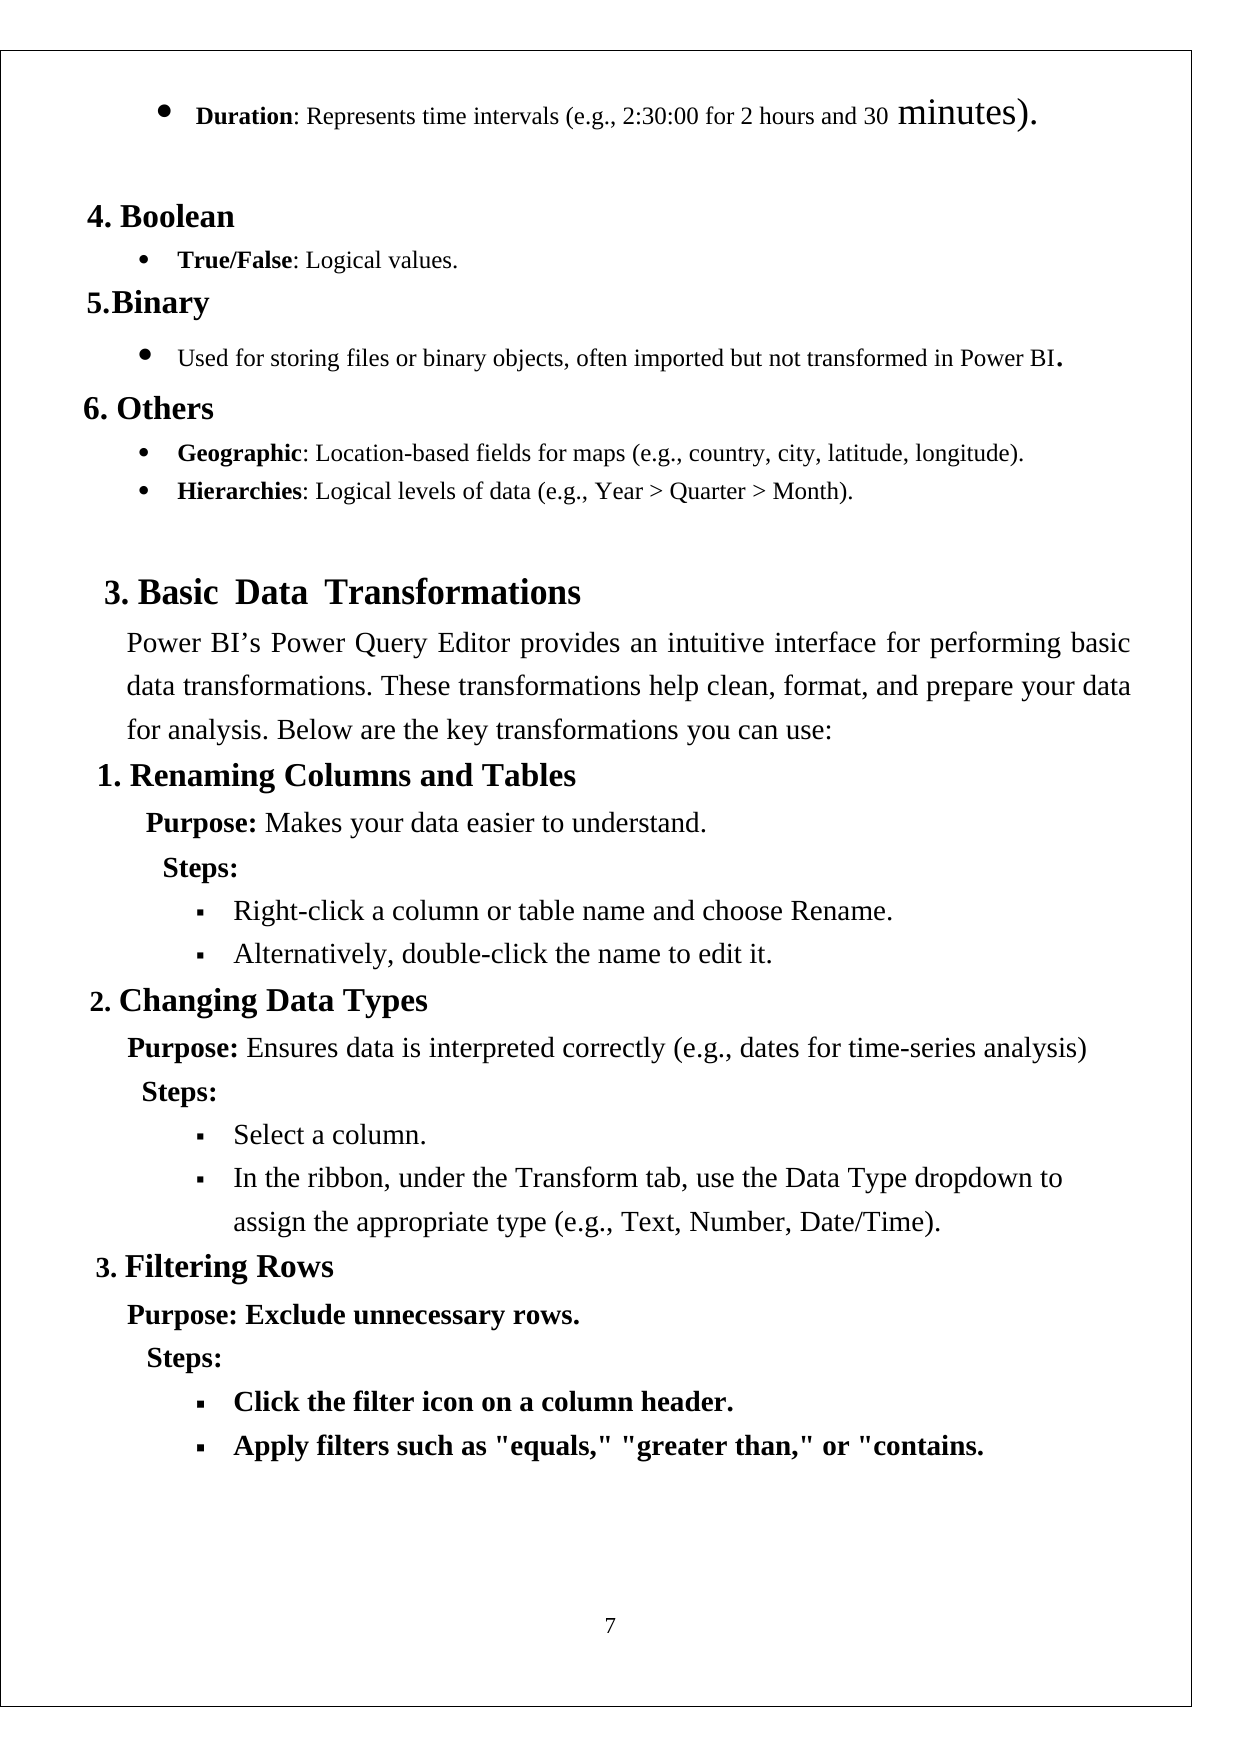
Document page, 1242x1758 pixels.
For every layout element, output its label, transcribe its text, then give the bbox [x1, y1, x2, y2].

list Right-click a column or table name and choose Rename. [195, 893, 1188, 926]
subtitle Renaming Columns and Tables [96, 756, 1188, 794]
subtitle Others [83, 388, 1188, 427]
subtitle Purpose: Exclude unnecessary rows. Steps: [127, 1297, 649, 1374]
text Purpose: Makes your data easier to understand. [146, 805, 1188, 839]
subtitle Steps: [141, 1074, 1188, 1107]
list Geographic: Location-based fields for maps (e.g., country, city, latitude, longitude). [139, 438, 1188, 467]
list Alternatively, double-click the name to edit it. [195, 936, 1188, 970]
list Used for storing files or binary objects, often imported but not transformed in Power BI. [139, 332, 1188, 375]
list Hierarchies: Logical levels of data (e.g., Year > Quarter > Month). [139, 476, 1188, 504]
subtitle Boolean [87, 196, 1188, 234]
subtitle Filtering Rows [95, 1247, 1188, 1286]
list Click the filter icon on a column header. [195, 1384, 1188, 1418]
text Power BI’s Power Query Editor provides an intuitive interface for performing basic data transformations. These transformations help clean, format, and prepare your data for analysis. Below are the key transformations you can use: [126, 625, 1132, 745]
list In the ribbon, under the Transform tab, use the Data Type dropdown to assign the appropriate type (e.g., Text, Number, Date/Time). [195, 1160, 1141, 1237]
list True/False: Logical values. [139, 245, 1188, 274]
list Apply filters such as "equals," "greater than," or "contains. [195, 1428, 1188, 1462]
subtitle 3. Basic Data Transformations [104, 569, 1188, 613]
list Duration: Represents time intervals (e.g., 2:30:00 for 2 hours and 30 minutes). [158, 89, 1188, 133]
subtitle Changing Data Types [89, 980, 1188, 1019]
subtitle Steps: [162, 850, 1188, 883]
text Purpose: Ensures data is interpreted correctly (e.g., dates for time-series analysis) [127, 1030, 1188, 1063]
subtitle Binary [86, 282, 1188, 321]
list Select a column. [195, 1117, 1188, 1150]
